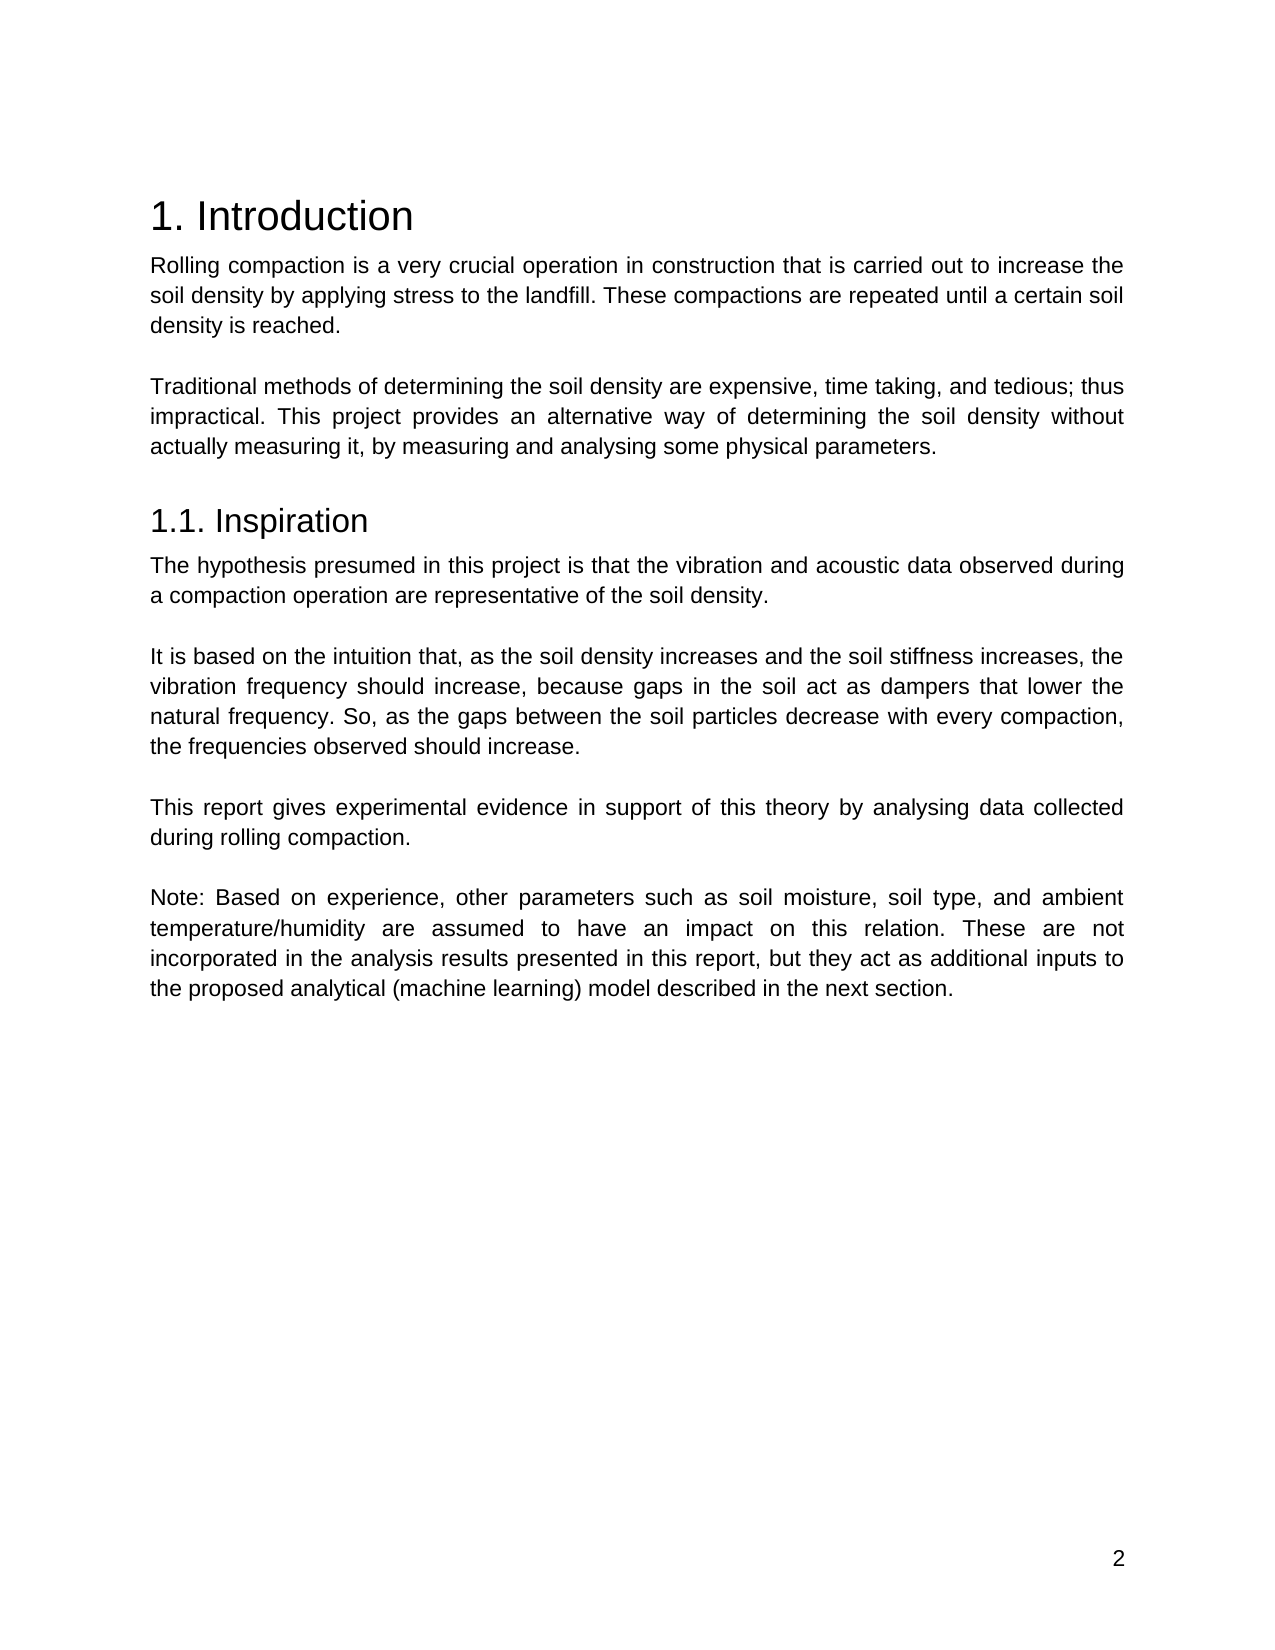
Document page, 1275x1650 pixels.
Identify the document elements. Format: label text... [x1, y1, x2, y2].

subtitle 1. Introduction [150, 192, 1125, 239]
text This report gives experimental evidence in support of this theory by analysing data collected during rolling compaction. [150, 794, 1125, 850]
subtitle 1.1. Inspiration [150, 501, 1125, 539]
text Traditional methods of determining the soil density are expensive, time taking, and tedious; thus impractical. This project provides an alternative way of determining the soil density without actually measuring it, by measuring and analysing some physical parameters. [150, 373, 1125, 460]
text The hypothesis presumed in this project is that the vibration and acoustic data observed during a compaction operation are representative of the soil density. [150, 552, 1125, 608]
text Rolling compaction is a very crucial operation in construction that is carried out to increase the soil density by applying stress to the landfill. These compactions are repeated until a certain soil density is reached. [150, 252, 1125, 339]
text It is based on the intuition that, as the soil density increases and the soil stiffness increases, the vibration frequency should increase, because gaps in the soil act as dampers that lower the natural frequency. So, as the gaps between the soil particles decrease with every compaction, the frequencies observed should increase. [150, 643, 1125, 759]
text Note: Based on experience, other parameters such as soil moisture, soil type, and ambient temperature/humidity are assumed to have an impact on this relation. These are not incorporated in the analysis results presented in this report, but they act as additional inputs to the proposed analytical (machine learning) model described in the next section. [150, 884, 1125, 1001]
